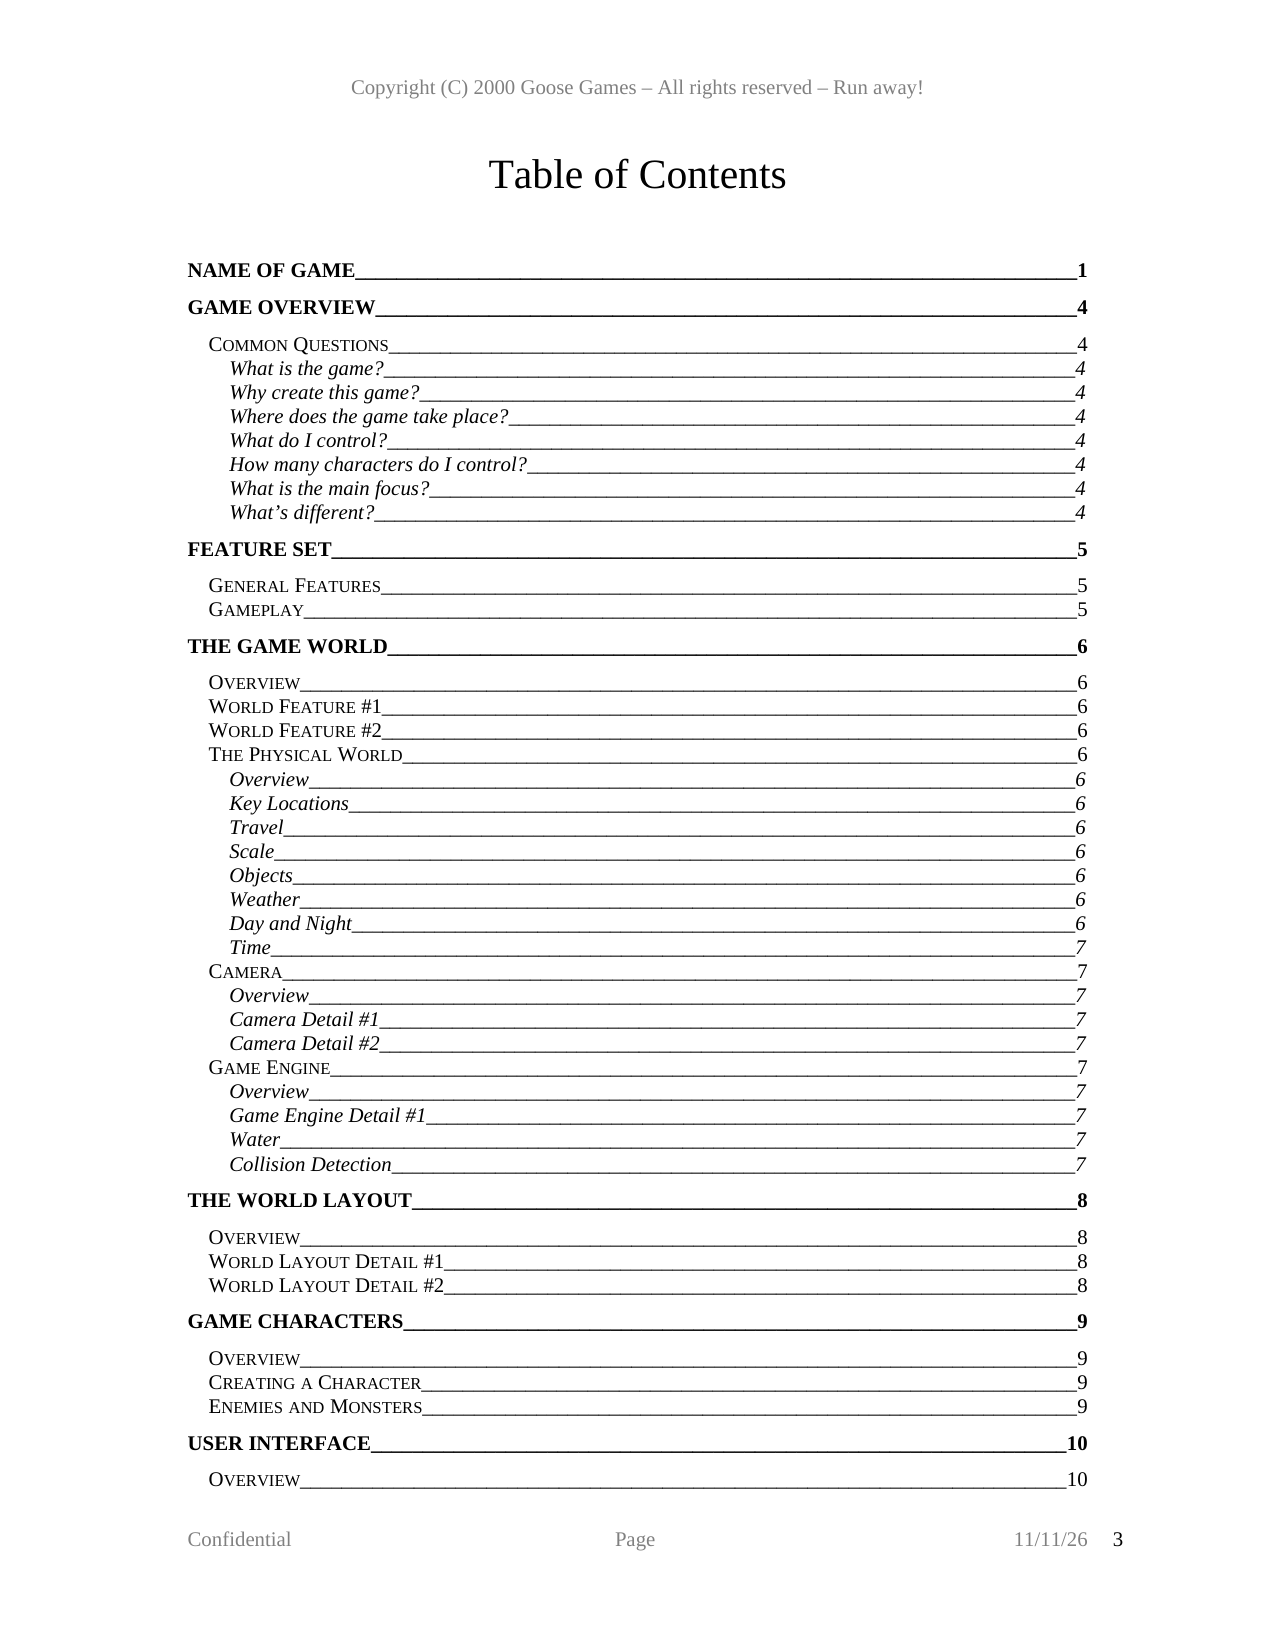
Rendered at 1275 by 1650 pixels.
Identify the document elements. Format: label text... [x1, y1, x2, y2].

text Table of Contents [187, 150, 1087, 198]
